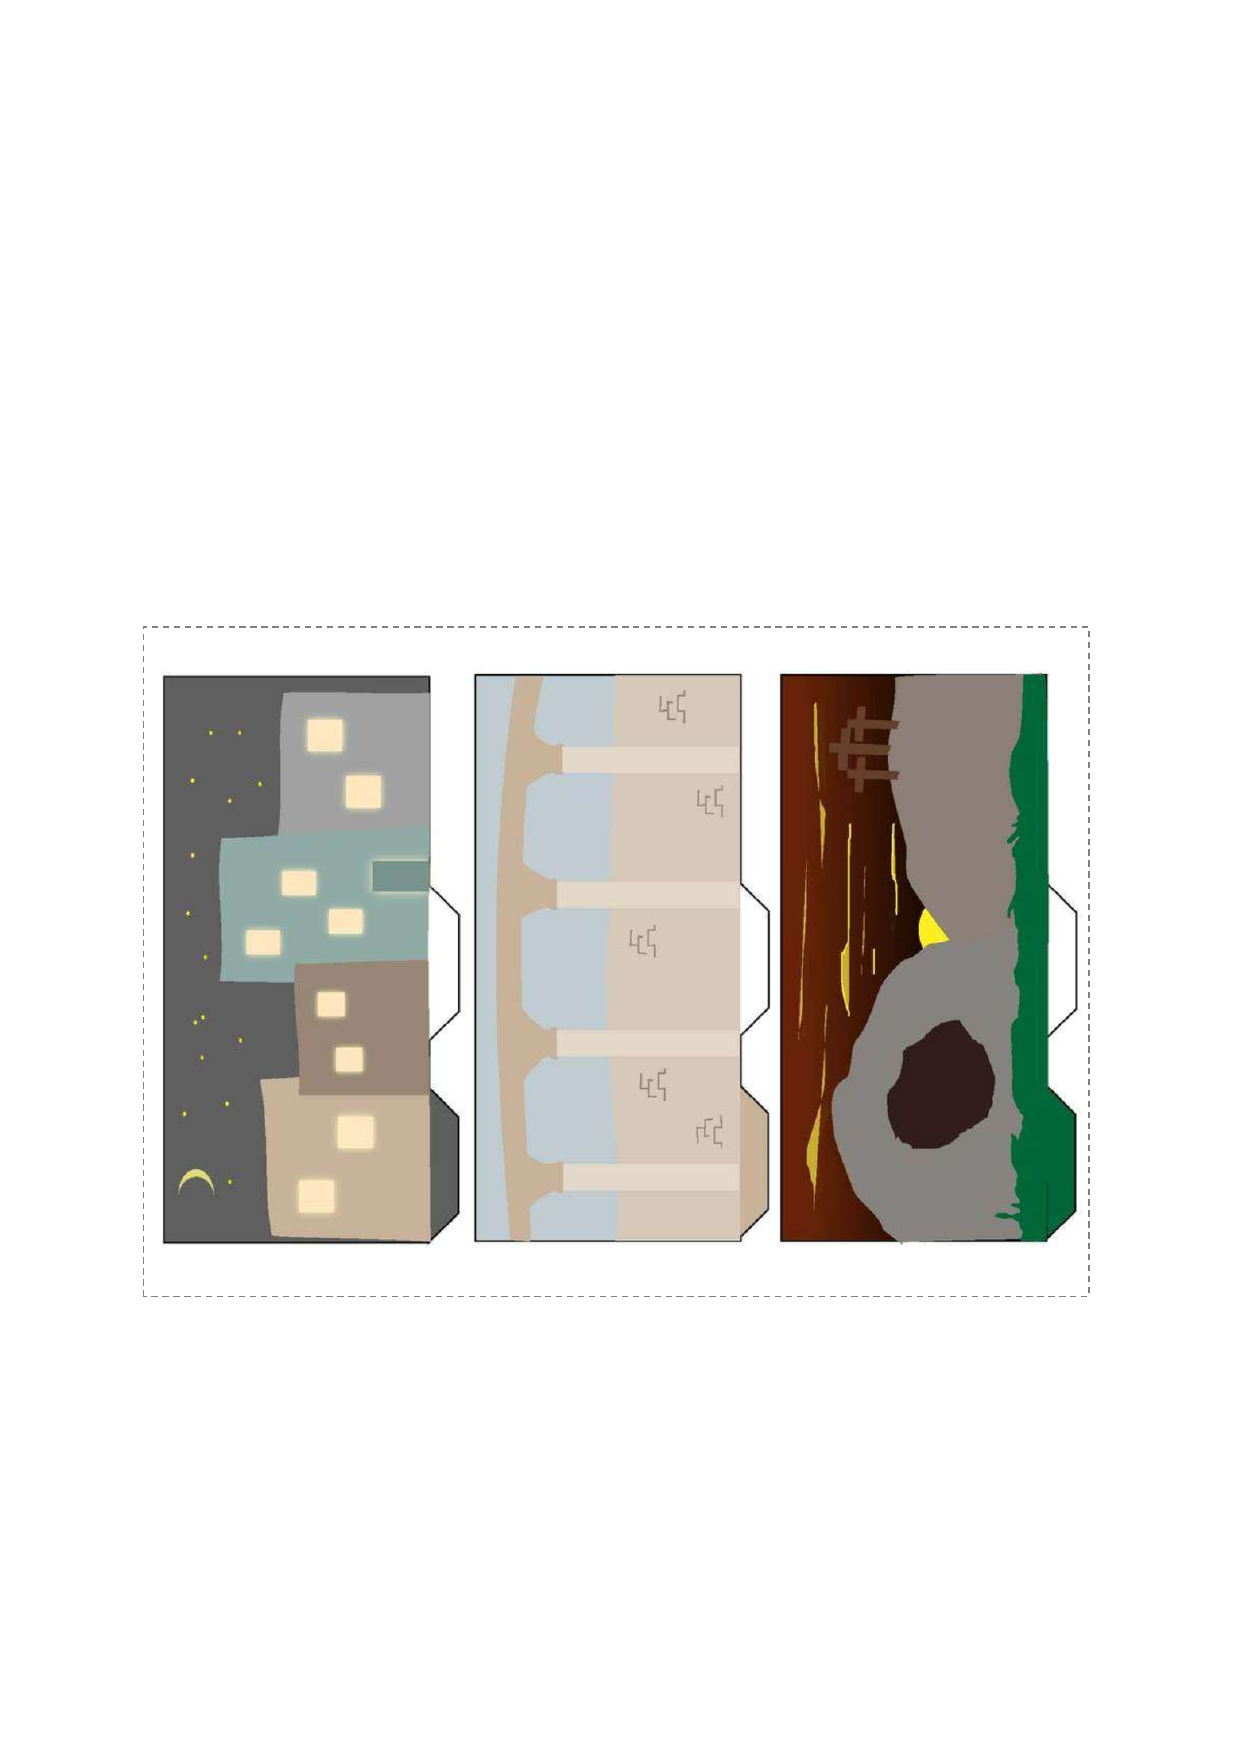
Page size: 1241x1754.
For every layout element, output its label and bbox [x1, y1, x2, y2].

picture [146, 628, 1088, 1296]
